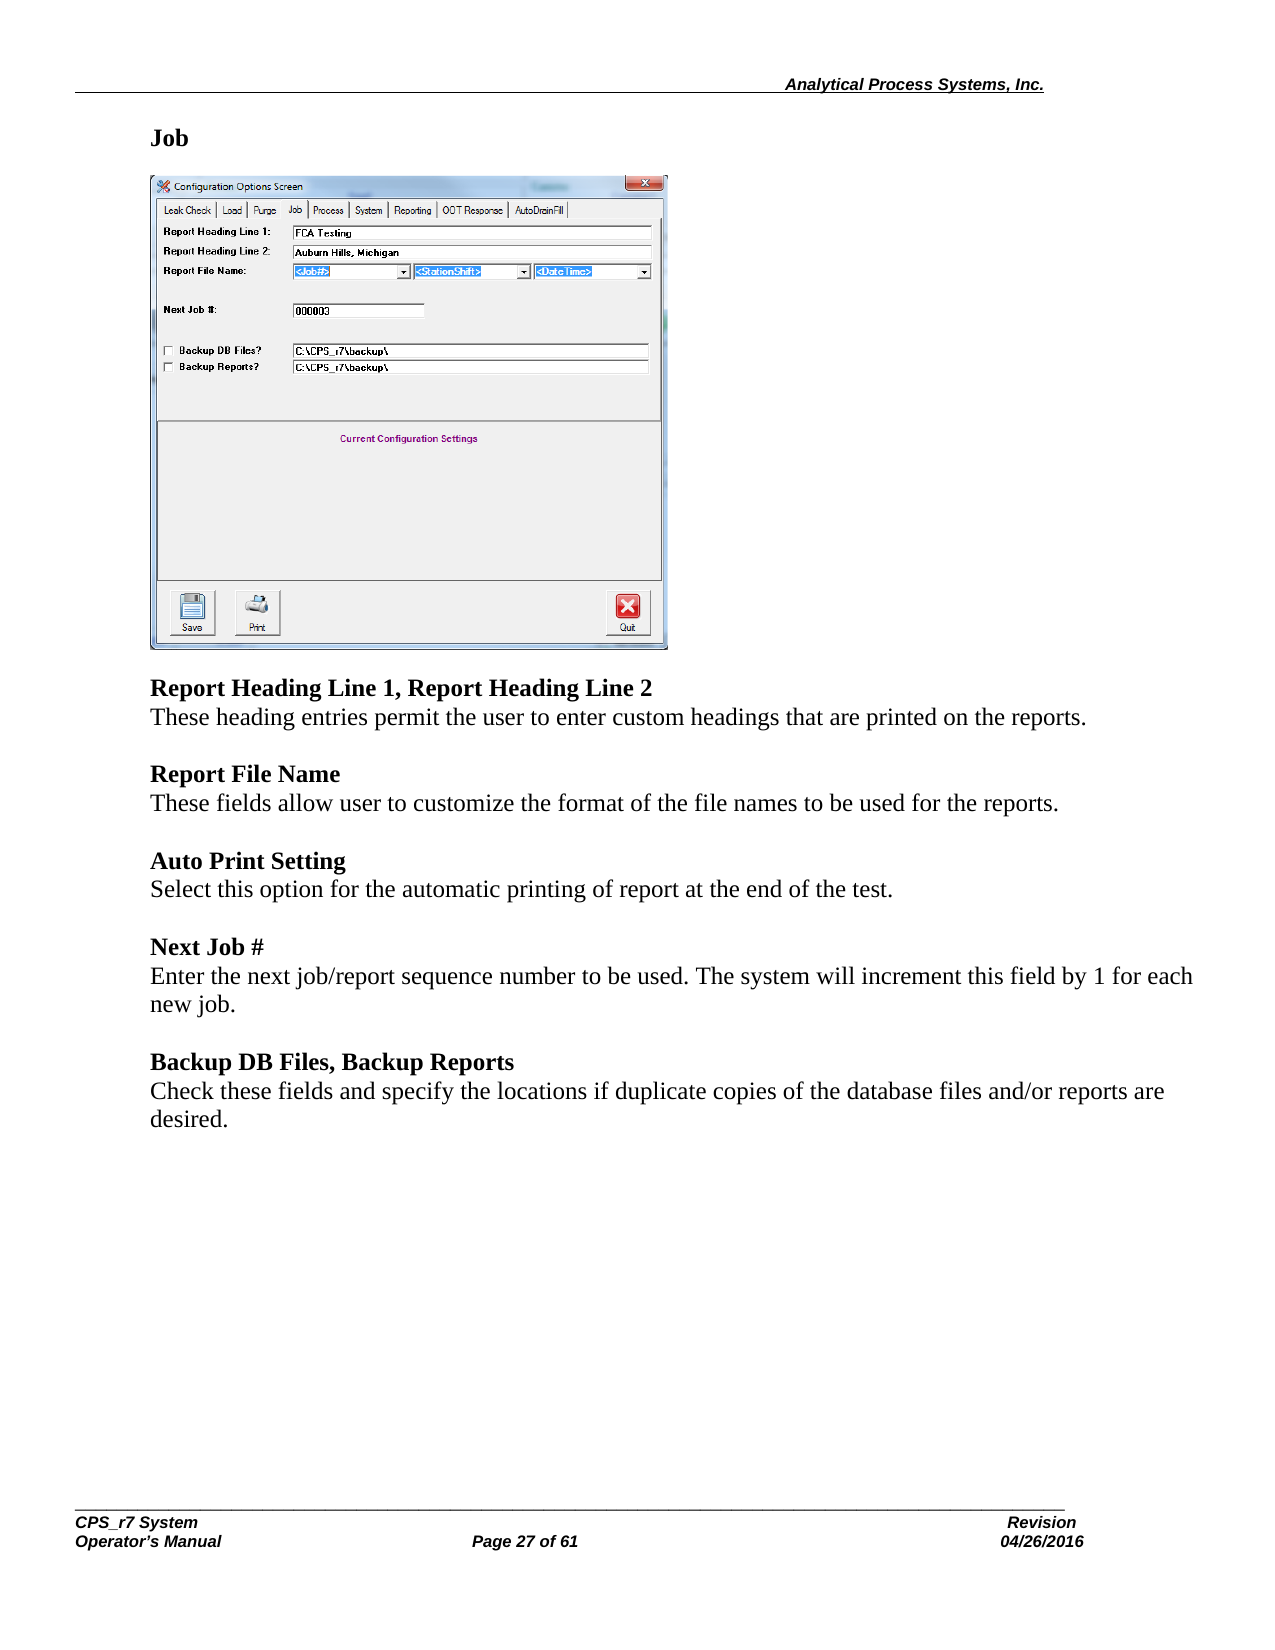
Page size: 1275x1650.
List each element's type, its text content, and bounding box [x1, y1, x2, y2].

text Enter the next job/report sequence number to be used. The system will increment this field by 1 for each new job. [150, 961, 1200, 1018]
text These heading entries permit the user to enter custom headings that are printed on the reports. [150, 702, 1200, 731]
text Job [150, 123, 1200, 152]
text Backup DB Files, Backup Reports [150, 1047, 1200, 1076]
text Report File Name [75, 759, 1200, 788]
text These fields allow user to customize the format of the file names to be used for the reports. [75, 788, 1200, 817]
text Report Heading Line 1, Report Heading Line 2 [75, 673, 1200, 702]
text Next Job # [75, 932, 1200, 961]
picture [150, 175, 668, 650]
text Select this option for the automatic printing of report at the end of the test. [75, 874, 1200, 903]
text Auto Print Setting [75, 846, 1200, 874]
text Check these fields and specify the locations if duplicate copies of the database files and/or reports are desired. [150, 1076, 1200, 1133]
